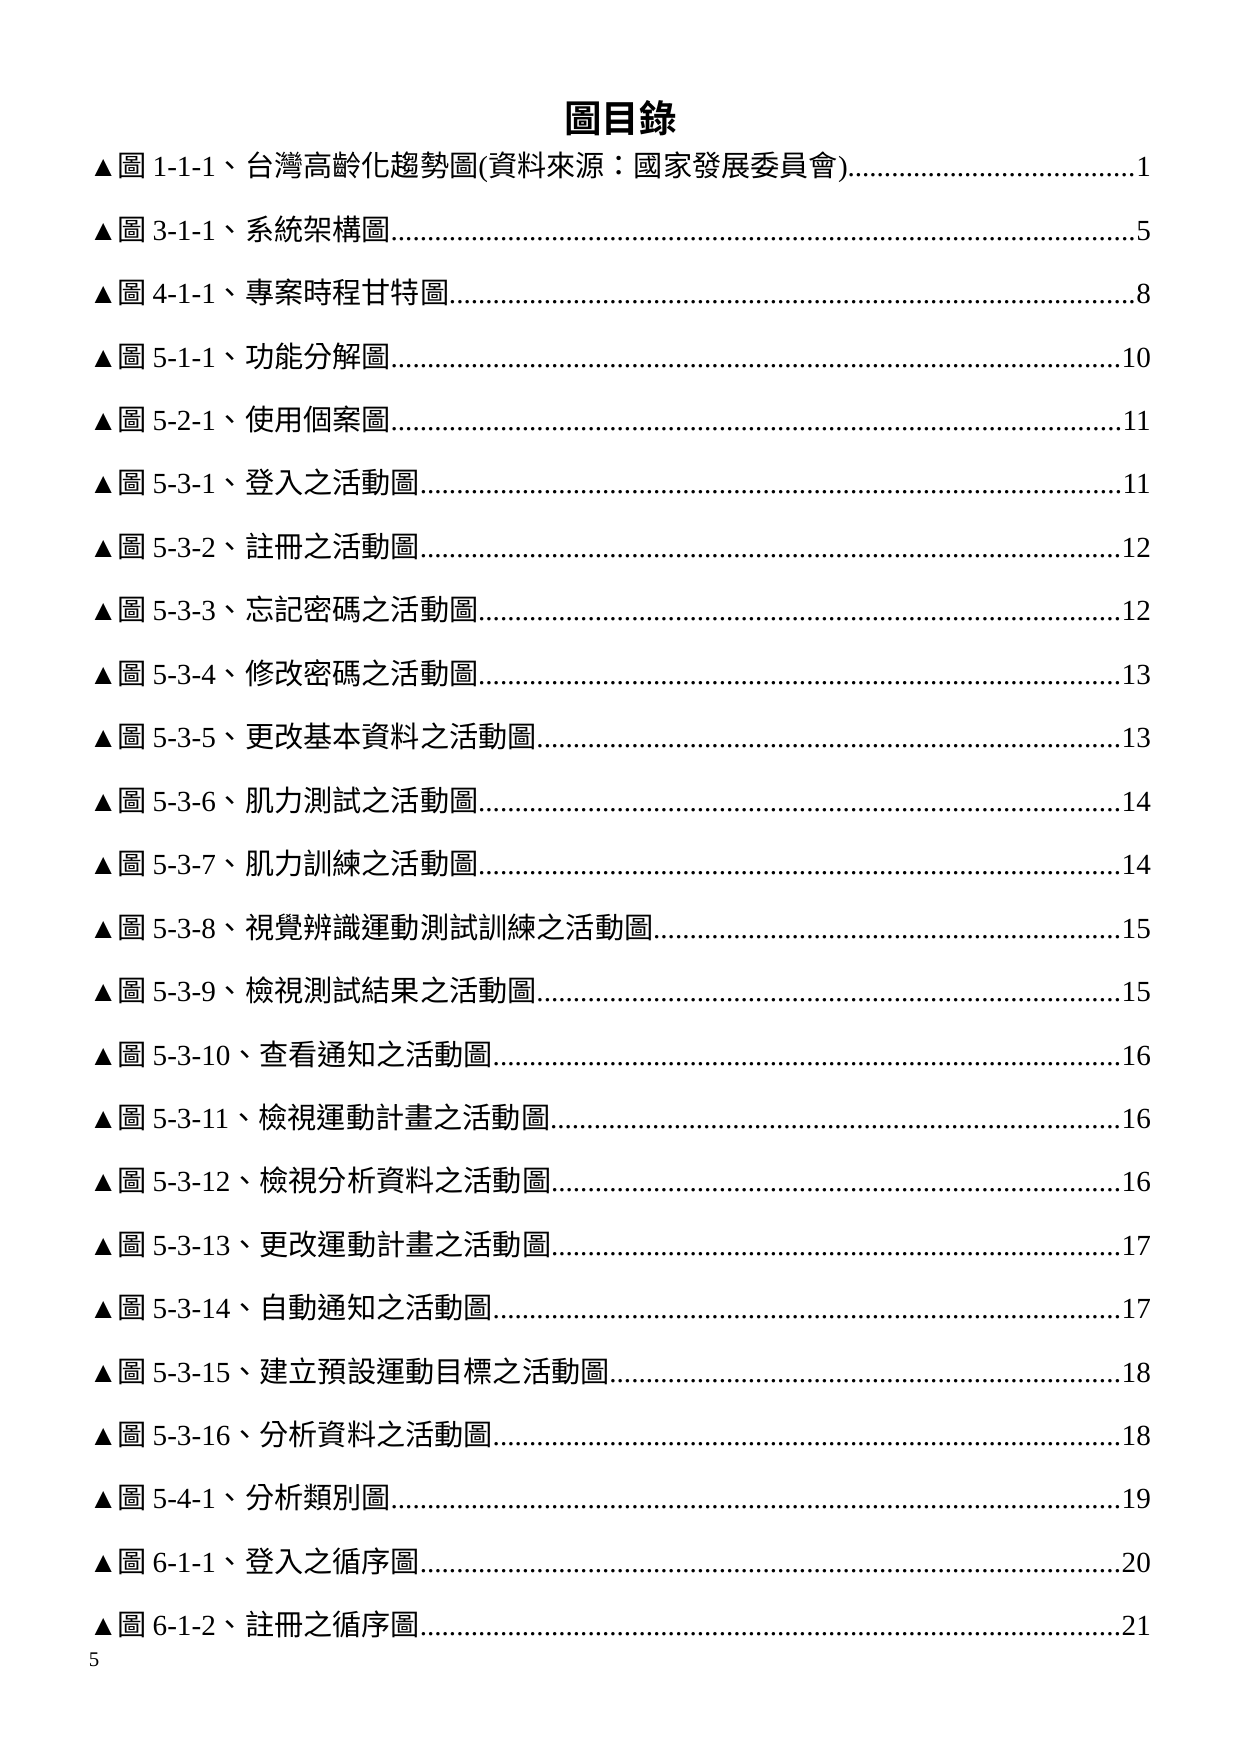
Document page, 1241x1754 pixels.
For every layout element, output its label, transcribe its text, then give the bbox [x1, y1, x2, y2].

text ▲圖5-3-4、修改密碼之活動圖 13 [89, 650, 1152, 693]
text 圖目錄 [89, 89, 1152, 143]
text ▲圖5-3-5、更改基本資料之活動圖 13 [89, 714, 1152, 756]
text ▲圖5-2-1、使用個案圖 11 [89, 397, 1152, 439]
text ▲圖6-1-2、註冊之循序圖 21 [89, 1602, 1152, 1644]
text ▲圖5-3-3、忘記密碼之活動圖 12 [89, 587, 1152, 629]
text ▲圖5-3-11、檢視運動計畫之活動圖 16 [89, 1094, 1152, 1137]
text ▲圖5-3-7、肌力訓練之活動圖 14 [89, 841, 1152, 883]
text ▲圖5-3-6、肌力測試之活動圖 14 [89, 777, 1152, 819]
text ▲圖5-3-8、視覺辨識運動測試訓練之活動圖 15 [89, 904, 1152, 946]
text ▲圖5-3-15、建立預設運動目標之活動圖 18 [89, 1348, 1152, 1391]
text ▲圖5-3-13、更改運動計畫之活動圖 17 [89, 1221, 1152, 1264]
text ▲圖5-3-16、分析資料之活動圖 18 [89, 1412, 1152, 1454]
text ▲圖5-1-1、功能分解圖 10 [89, 333, 1152, 376]
text ▲圖5-4-1、分析類別圖 19 [89, 1475, 1152, 1517]
text ▲圖5-3-10、查看通知之活動圖 16 [89, 1031, 1152, 1073]
text ▲圖6-1-1、登入之循序圖 20 [89, 1538, 1152, 1581]
text ▲圖5-3-9、檢視測試結果之活動圖 15 [89, 968, 1152, 1010]
text ▲圖1-1-1、台灣高齡化趨勢圖(資料來源：國家發展委員會) 1 [89, 143, 1152, 185]
text ▲圖4-1-1、專案時程甘特圖 8 [89, 270, 1152, 312]
text ▲圖5-3-12、檢視分析資料之活動圖 16 [89, 1158, 1152, 1200]
text ▲圖3-1-1、系統架構圖 5 [89, 206, 1152, 249]
text ▲圖5-3-2、註冊之活動圖 12 [89, 523, 1152, 566]
text ▲圖5-3-14、自動通知之活動圖 17 [89, 1285, 1152, 1327]
text ▲圖5-3-1、登入之活動圖 11 [89, 460, 1152, 502]
